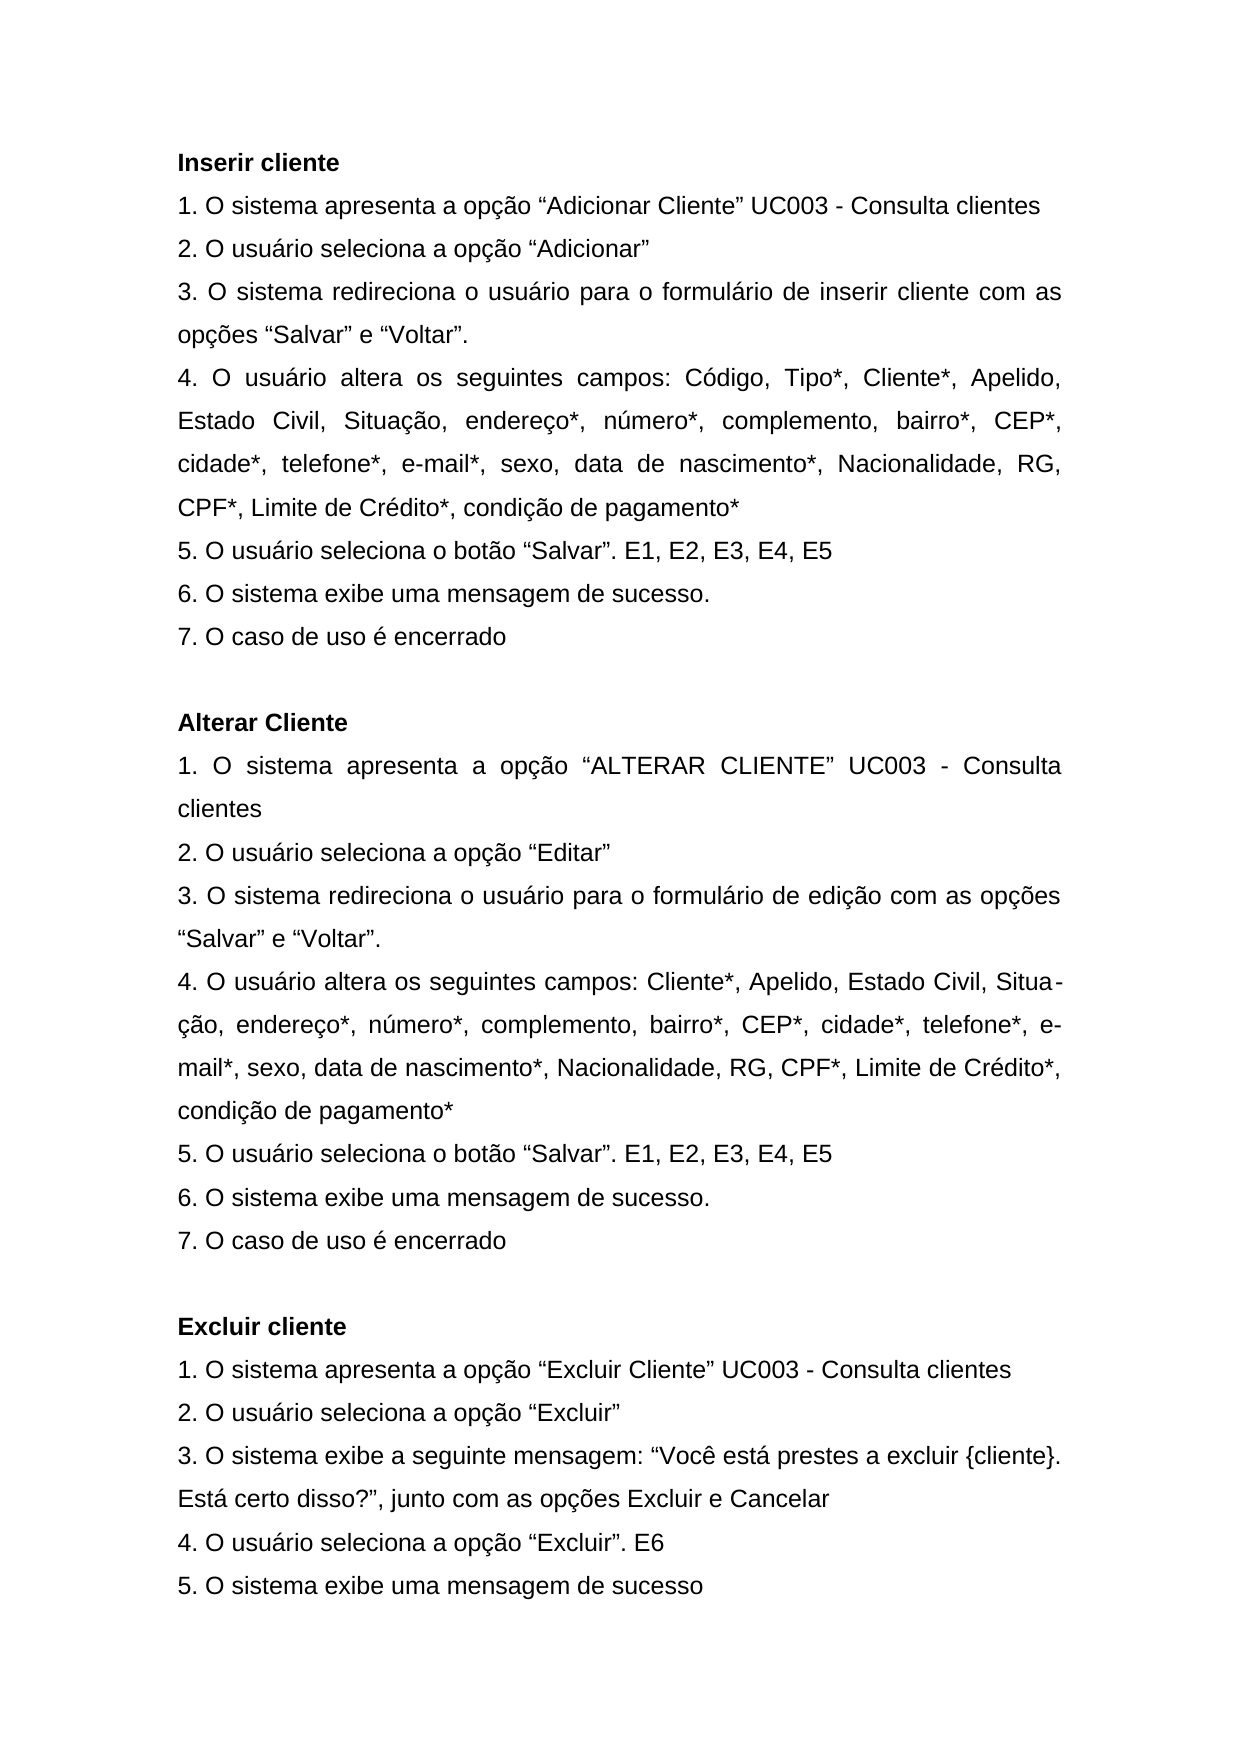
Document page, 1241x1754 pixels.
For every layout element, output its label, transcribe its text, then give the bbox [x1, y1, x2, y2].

text 4. O usuário seleciona a opção “Excluir”. E6 [177, 1528, 1063, 1556]
text 5. O usuário seleciona o botão “Salvar”. E1, E2, E3, E4, E5 [177, 1139, 1063, 1168]
text Excluir cliente [177, 1312, 1063, 1341]
text 1. O sistema apresenta a opção “Adicionar Cliente” UC003 - Consulta clientes [177, 191, 1063, 219]
text 3. O sistema redireciona o usuário para o formulário de edição com as opções “Salvar” e “Voltar”. [177, 881, 1063, 953]
text 3. O sistema redireciona o usuário para o formulário de inserir cliente com as opções “Salvar” e “Voltar”. [177, 277, 1063, 349]
text 1. O sistema apresenta a opção “Excluir Cliente” UC003 - Consulta clientes [177, 1355, 1063, 1384]
text 4. O usuário altera os seguintes campos: Cliente*, Apelido, Estado Civil, Situação, endereço*, número*, complemento, bairro*, CEP*, cidade*, telefone*, e-mail*, sexo, data de nascimento*, Nacionalidade, RG, CPF*, Limite de Crédito*, condição de pagamento* [177, 967, 1063, 1125]
text 7. O caso de uso é encerrado [177, 622, 1063, 651]
text 6. O sistema exibe uma mensagem de sucesso. [177, 1183, 1063, 1211]
text 4. O usuário altera os seguintes campos: Código, Tipo*, Cliente*, Apelido, Estado Civil, Situação, endereço*, número*, complemento, bairro*, CEP*, cidade*, telefone*, e-mail*, sexo, data de nascimento*, Nacionalidade, RG, CPF*, Limite de Crédito*, condição de pagamento* [177, 363, 1063, 521]
text 7. O caso de uso é encerrado [177, 1226, 1063, 1254]
text 2. O usuário seleciona a opção “Excluir” [177, 1398, 1063, 1427]
text 5. O sistema exibe uma mensagem de sucesso [177, 1571, 1063, 1599]
text 1. O sistema apresenta a opção “ALTERAR CLIENTE” UC003 - Consulta clientes [177, 751, 1063, 823]
text 6. O sistema exibe uma mensagem de sucesso. [177, 579, 1063, 608]
text 5. O usuário seleciona o botão “Salvar”. E1, E2, E3, E4, E5 [177, 536, 1063, 564]
text 2. O usuário seleciona a opção “Editar” [177, 838, 1063, 866]
text 2. O usuário seleciona a opção “Adicionar” [177, 234, 1063, 263]
text Inserir cliente [177, 148, 1063, 176]
text 3. O sistema exibe a seguinte mensagem: “Você está prestes a excluir {cliente}. Está certo disso?”, junto com as opções Excluir e Cancelar [177, 1441, 1063, 1513]
text Alterar Cliente [177, 708, 1063, 737]
